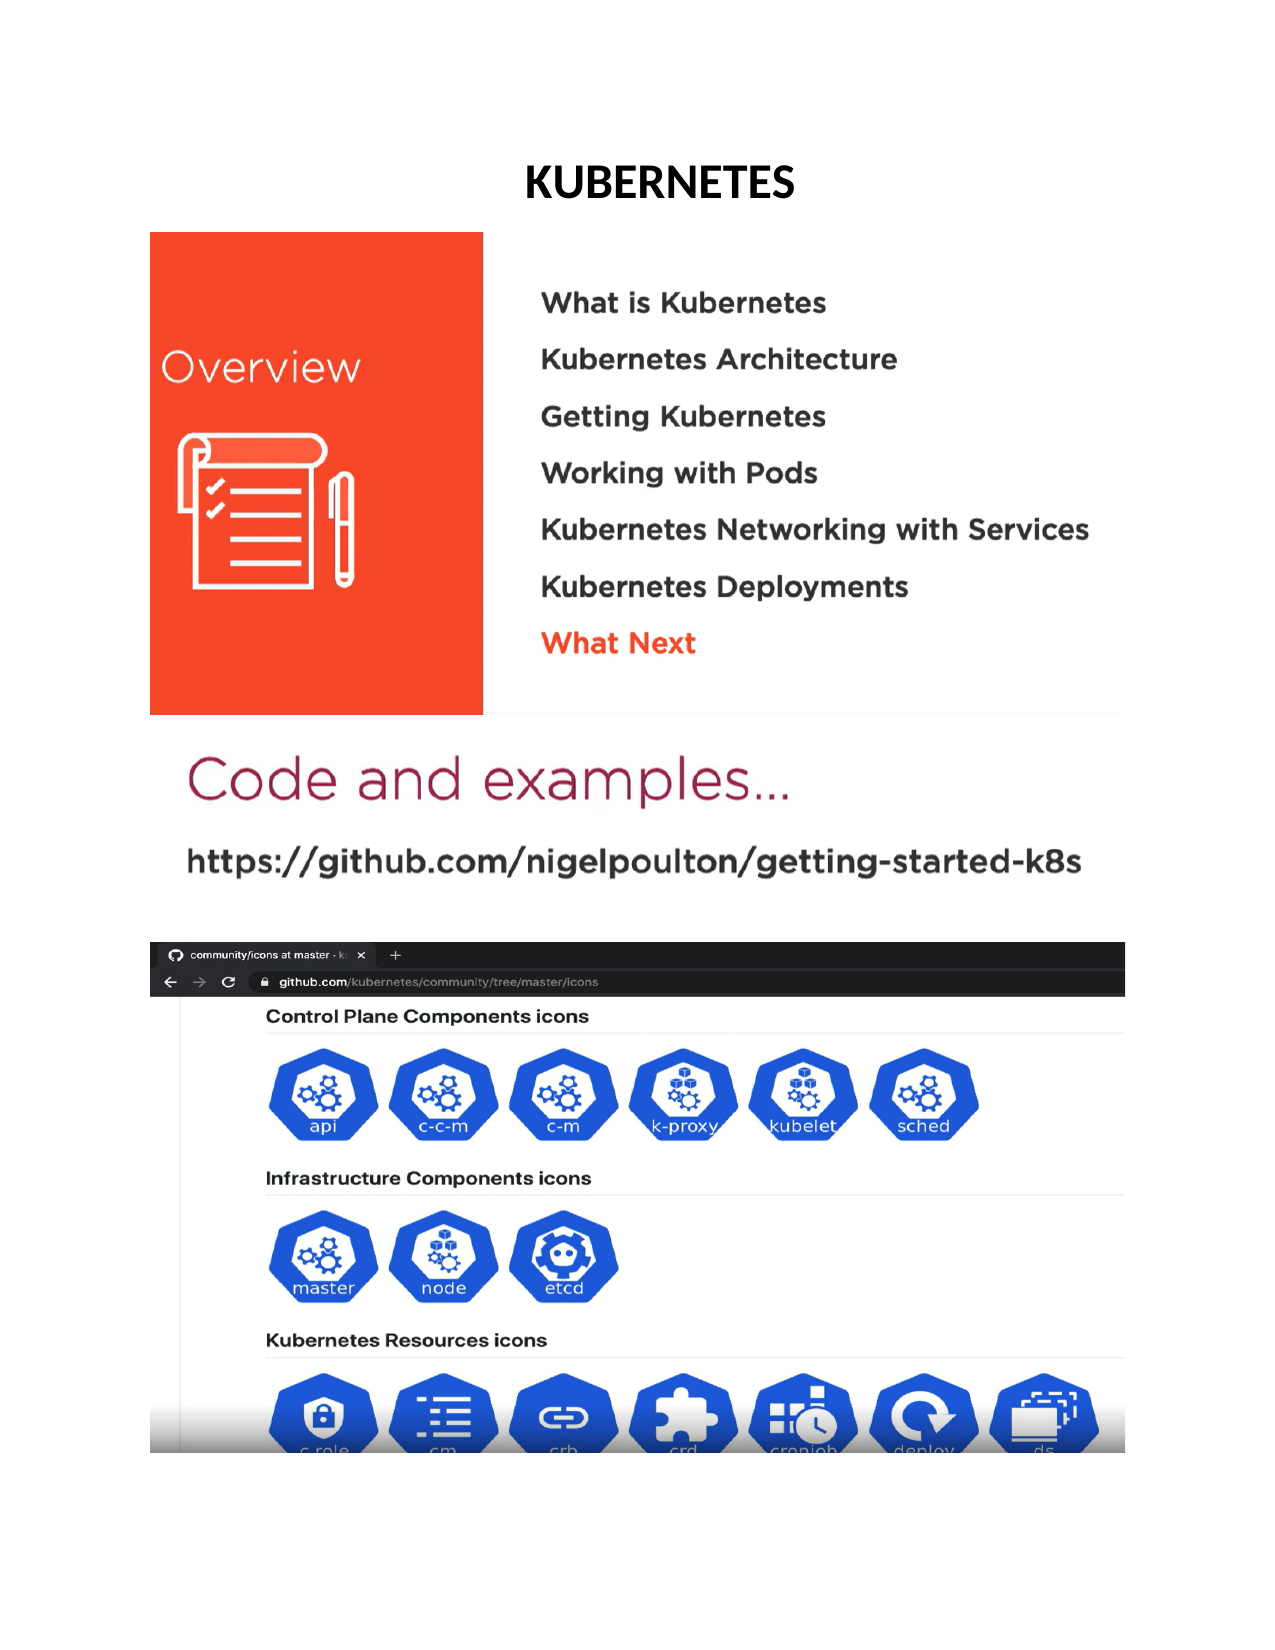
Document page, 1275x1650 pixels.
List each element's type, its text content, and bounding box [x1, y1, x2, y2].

picture [150, 942, 1125, 1453]
picture [150, 232, 1125, 715]
text KUBERNETES [150, 150, 1125, 211]
picture [150, 733, 1125, 924]
